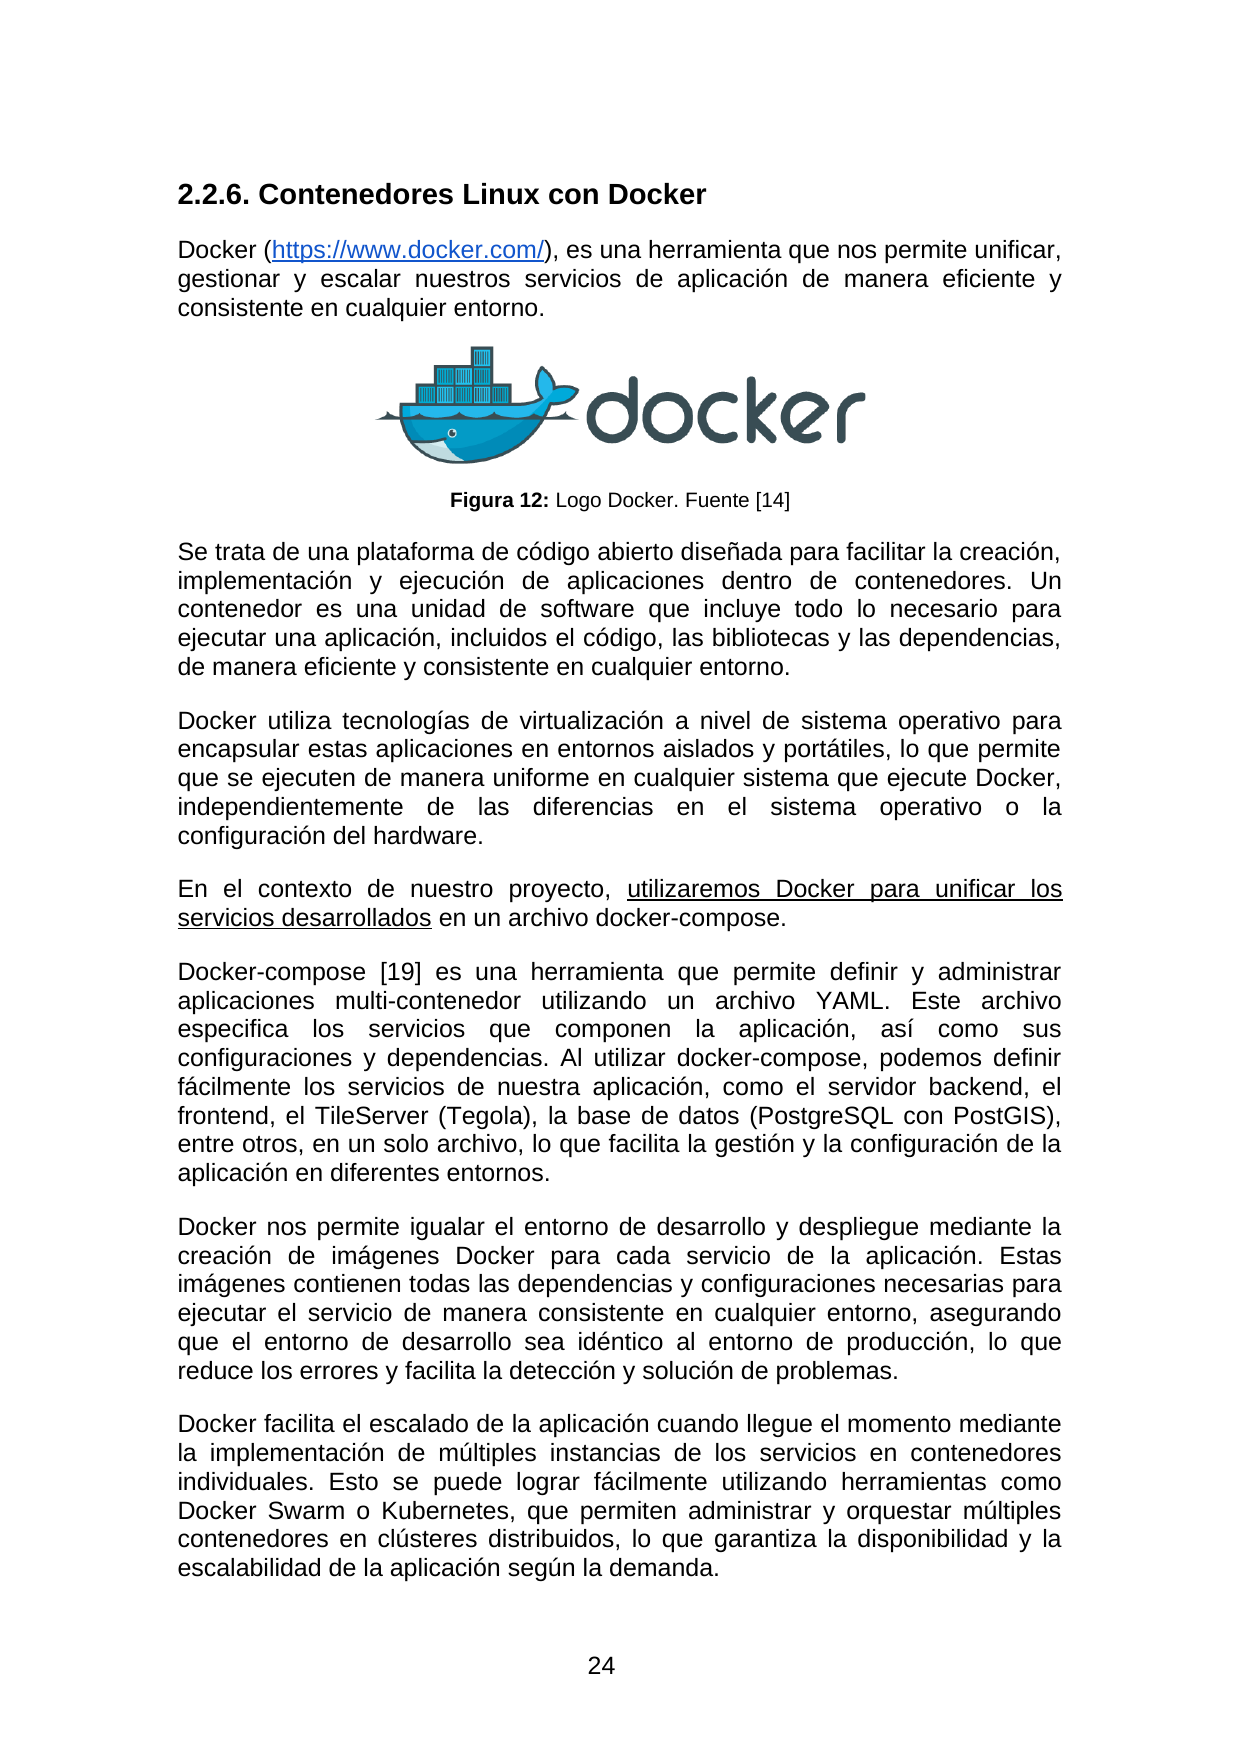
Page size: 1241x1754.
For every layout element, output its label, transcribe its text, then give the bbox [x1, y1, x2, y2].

subtitle 2.2.6. Contenedores Linux con Docker [177, 177, 1063, 210]
text Docker utiliza tecnologías de virtualización a nivel de sistema operativo para encapsular estas aplicaciones en entornos aislados y portátiles, lo que permite que se ejecuten de manera uniforme en cualquier sistema que ejecute Docker, independientemente de las diferencias en el sistema operativo o la configuración del hardware. [177, 706, 1063, 849]
picture [374, 346, 866, 464]
text Docker facilita el escalado de la aplicación cuando llegue el momento mediante la implementación de múltiples instancias de los servicios en contenedores individuales. Esto se puede lograr fácilmente utilizando herramientas como Docker Swarm o Kubernetes, que permiten administrar y orquestar múltiples contenedores en clústeres distribuidos, lo que garantiza la disponibilidad y la escalabilidad de la aplicación según la demanda. [177, 1409, 1063, 1582]
text Docker-compose [19] es una herramienta que permite definir y administrar aplicaciones multi-contenedor utilizando un archivo YAML. Este archivo especifica los servicios que componen la aplicación, así como sus configuraciones y dependencias. Al utilizar docker-compose, podemos definir fácilmente los servicios de nuestra aplicación, como el servidor backend, el frontend, el TileServer (Tegola), la base de datos (PostgreSQL con PostGIS), entre otros, en un solo archivo, lo que facilita la gestión y la configuración de la aplicación en diferentes entornos. [177, 957, 1063, 1187]
text Se trata de una plataforma de código abierto diseñada para facilitar la creación, implementación y ejecución de aplicaciones dentro de contenedores. Un contenedor es una unidad de software que incluye todo lo necesario para ejecutar una aplicación, incluidos el código, las bibliotecas y las dependencias, de manera eficiente y consistente en cualquier entorno. [177, 537, 1063, 681]
text Docker (https://www.docker.com/), es una herramienta que nos permite unificar, gestionar y escalar nuestros servicios de aplicación de manera eficiente y consistente en cualquier entorno. [177, 235, 1063, 322]
text Docker nos permite igualar el entorno de desarrollo y despliegue mediante la creación de imágenes Docker para cada servicio de la aplicación. Estas imágenes contienen todas las dependencias y configuraciones necesarias para ejecutar el servicio de manera consistente en cualquier entorno, asegurando que el entorno de desarrollo sea idéntico al entorno de producción, lo que reduce los errores y facilita la detección y solución de problemas. [177, 1212, 1063, 1384]
text En el contexto de nuestro proyecto, utilizaremos Docker para unificar los servicios desarrollados en un archivo docker-compose. [177, 874, 1063, 932]
